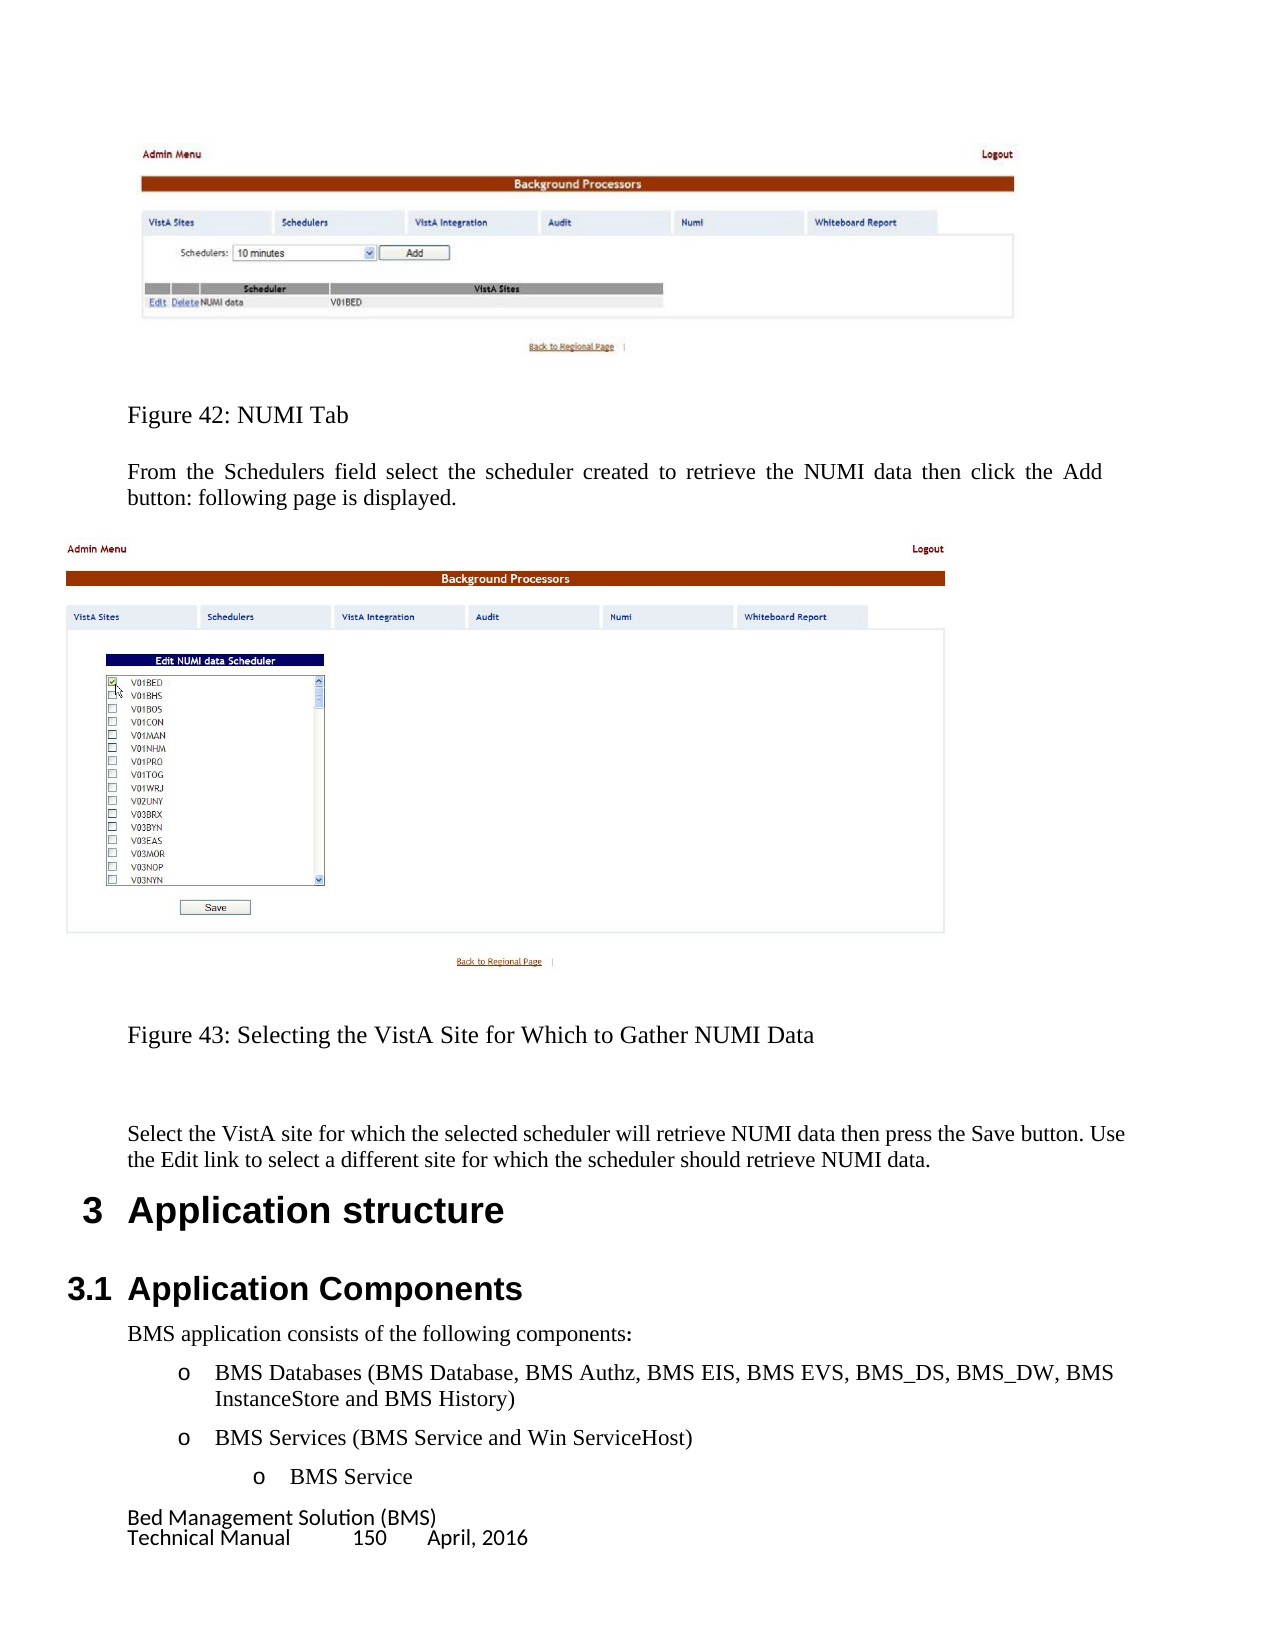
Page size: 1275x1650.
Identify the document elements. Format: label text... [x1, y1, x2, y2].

subtitle Application structure [82, 1188, 1148, 1231]
list BMS Databases (BMS Database, BMS Authz, BMS EIS, BMS EVS, BMS_DS, BMS_DW, BMS InstanceStore and BMS History) [177, 1359, 1135, 1412]
picture [54, 537, 950, 974]
text Figure 58: Selecting the VistA Site for Which to Gather NUMI Data [127, 1020, 1148, 1048]
text Select the VistA site for which the selected scheduler will retrieve NUMI data then press the Save button. Use the Edit link to select a different site for which the scheduler should retrieve NUMI data. [127, 1120, 1148, 1173]
subtitle Application Components [67, 1269, 1148, 1307]
list BMS Service [252, 1463, 1148, 1491]
text Figure 57: NUMI Tab [127, 401, 1148, 429]
list BMS Services (BMS Service and Win ServiceHost) [177, 1424, 1148, 1452]
text BMS application consists of the following components: [127, 1319, 1148, 1346]
text From the Schedulers field select the scheduler created to retrieve the NUMI data then click the Add button: following page is displayed. [127, 458, 1148, 511]
picture [135, 143, 1024, 361]
